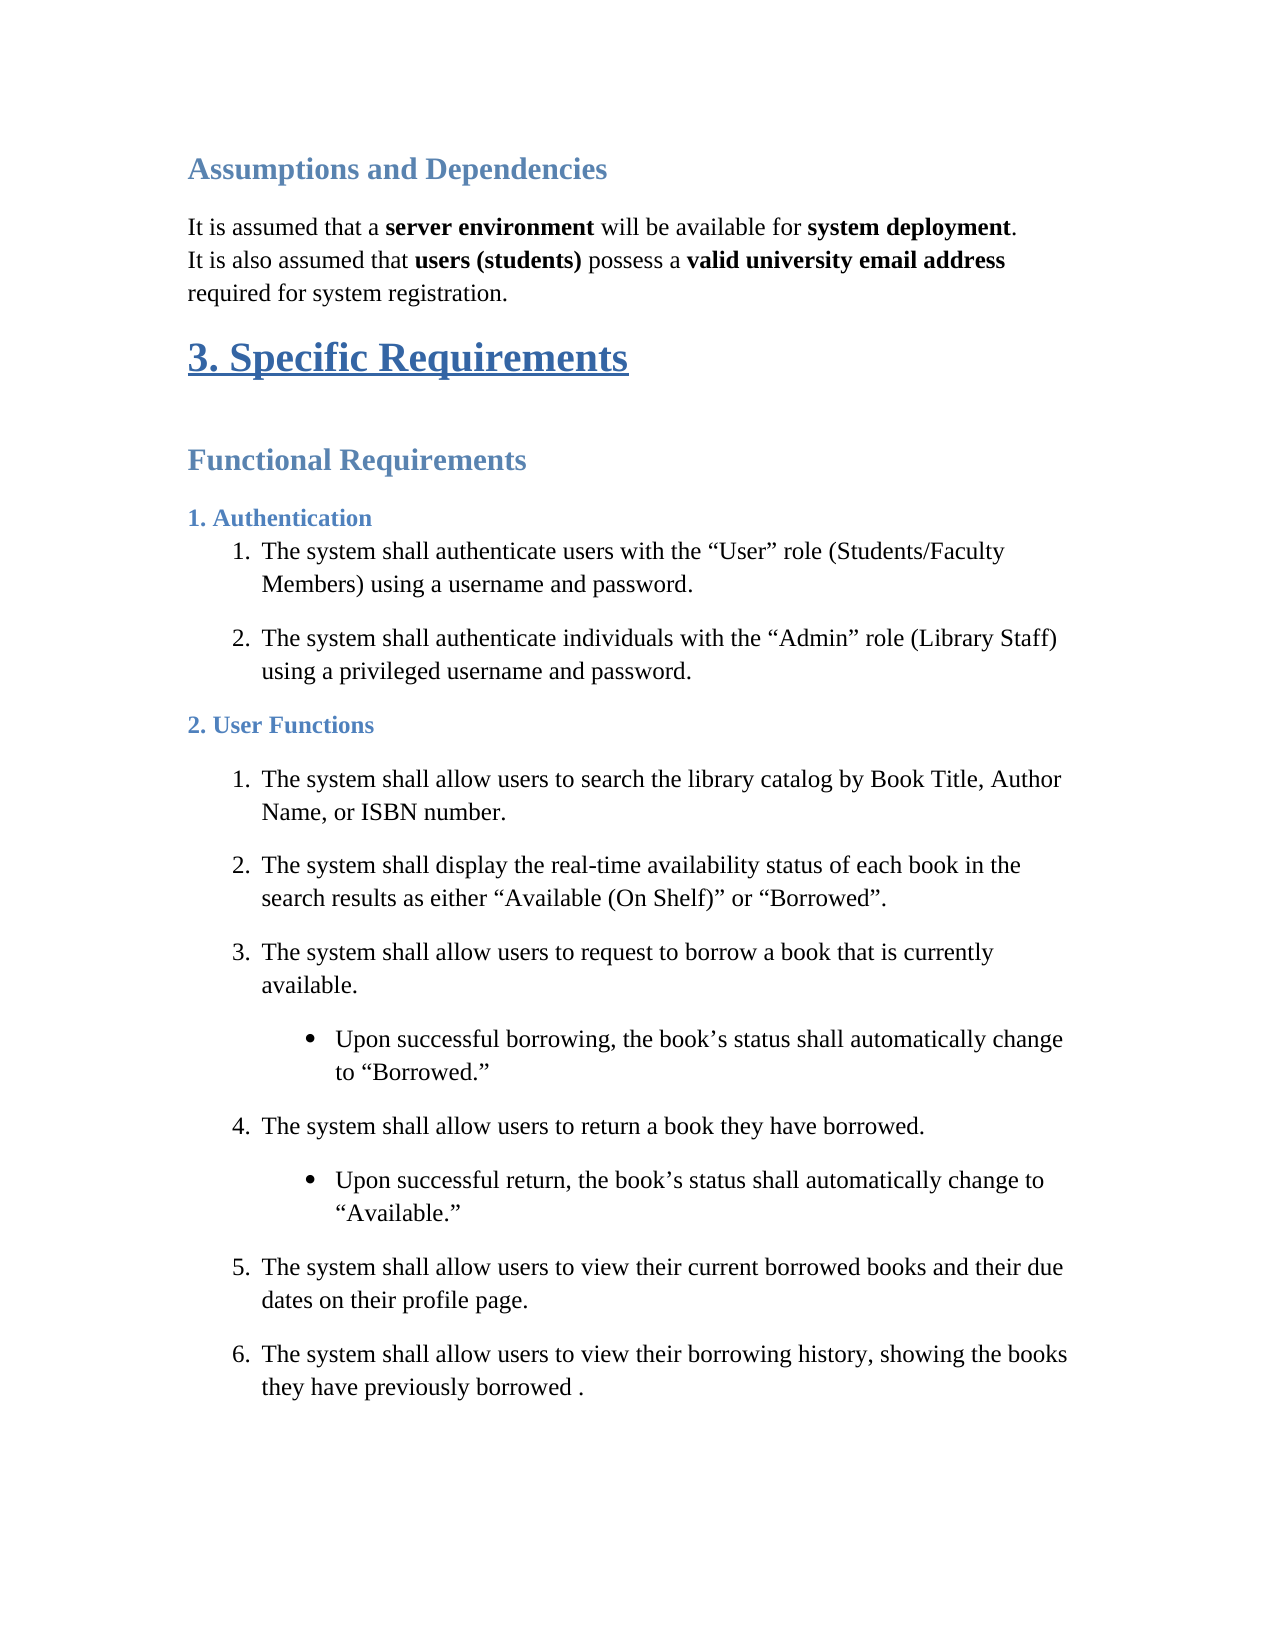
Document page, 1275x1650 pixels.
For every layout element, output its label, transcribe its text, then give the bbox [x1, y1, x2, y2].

subtitle 3. Specific Requirements [187, 332, 1087, 380]
list The system shall allow users to view their current borrowed books and their due dates on their profile page. [232, 1252, 1087, 1314]
list The system shall allow users to search the library catalog by Book Title, Author Name, or ISBN number. [232, 764, 1087, 825]
subtitle Functional Requirements [187, 441, 1087, 477]
list The system shall allow users to view their borrowing history, showing the books they have previously borrowed . [232, 1339, 1087, 1401]
list The system shall authenticate individuals with the “Admin” role (Library Staff) using a privileged username and password. [232, 623, 1087, 685]
list The system shall display the real-time availability status of each book in the search results as either “Available (On Shelf)” or “Borrowed”. [232, 851, 1087, 912]
list The system shall allow users to request to borrow a book that is currently available. [232, 937, 1087, 999]
list Upon successful return, the book’s status shall automatically change to “Available.” [306, 1165, 1087, 1227]
subtitle Assumptions and Dependencies [187, 150, 1087, 186]
list The system shall authenticate users with the “User” role (Students/Faculty Members) using a username and password. [232, 536, 1087, 598]
list Upon successful borrowing, the book’s status shall automatically change to “Borrowed.” [306, 1024, 1087, 1086]
list The system shall allow users to return a book they have borrowed. [232, 1111, 1087, 1140]
subtitle 2. User Functions [187, 710, 1087, 738]
subtitle 1. Authentication [187, 503, 1087, 532]
subtitle It is assumed that a server environment will be available for system deployment. It is also assumed that users (students) possess a valid university email address required for system registration. [187, 212, 1087, 307]
